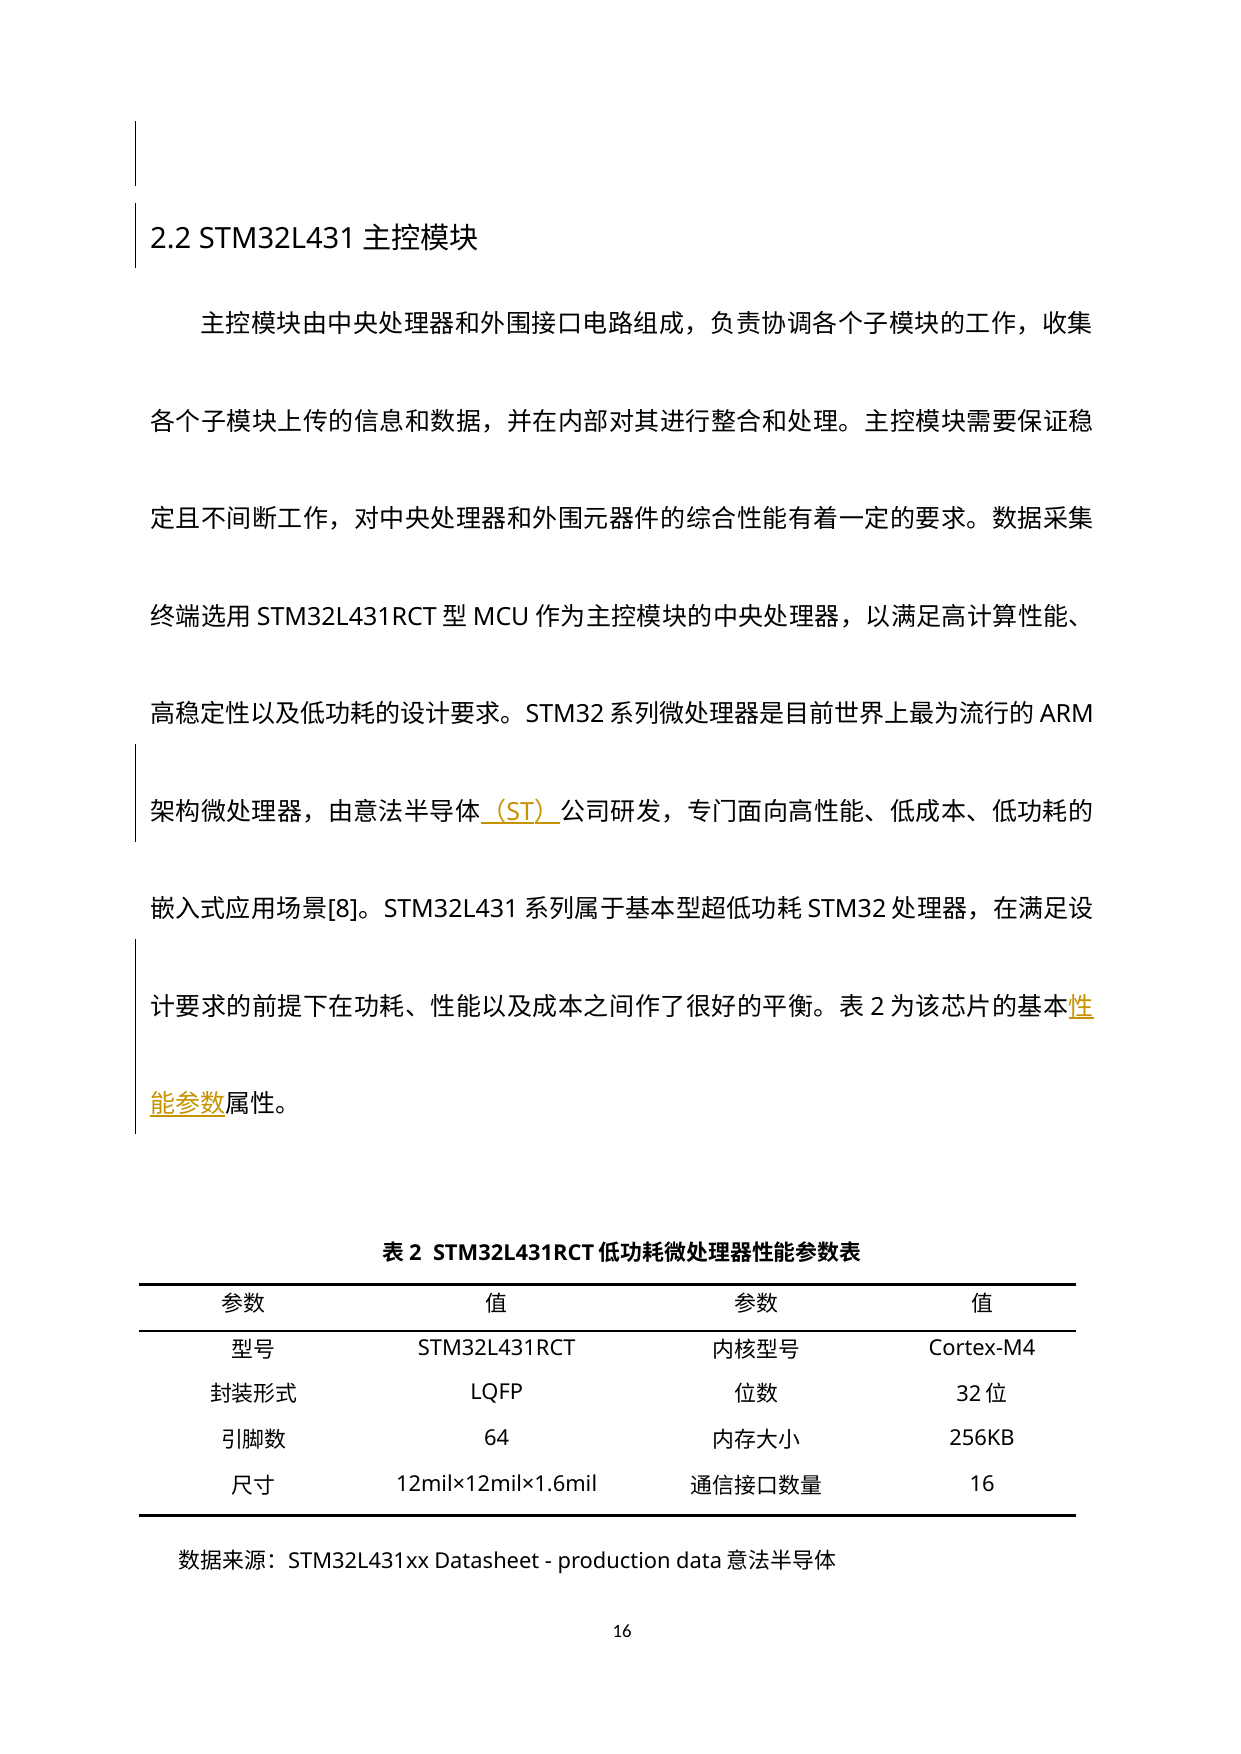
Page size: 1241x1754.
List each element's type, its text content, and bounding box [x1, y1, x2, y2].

table_cell STM32L431RCT [331, 1332, 624, 1376]
table_cell 内核型号 [625, 1332, 850, 1376]
text 主控模块由中央处理器和外围接口电路组成，负责协调各个子模块的工作，收集各个子模块上传的信息和数据，并在内部对其进行整合和处理。主控模块需要保证稳定且不间断工作，对中央处理器和外围元器件的综合性能有着一定的要求。数据采集终端选用STM32L431RCT型MCU作为主控模块的中央处理器，以满足高计算性能、高稳定性以及低功耗的设计要求。STM32系列微处理器是目前世界上最为流行的ARM架构微处理器，由意法半导体公司研发，专门面向高性能、低成本、低功耗的嵌入式应用场景[8]。STM32L431系列属于基本型超低功耗STM32处理器，在满足设计要求的前提下在功耗、性能以及成本之间作了很好的平衡。表2为该芯片的基本属性。 [150, 289, 1094, 1134]
table_cell 内存大小 [625, 1423, 850, 1468]
table_cell LQFP [331, 1376, 624, 1422]
table_header 参数 [625, 1286, 850, 1330]
table_cell 256KB [850, 1423, 1076, 1468]
table_cell 尺寸 [139, 1468, 331, 1514]
table_cell 引脚数 [139, 1423, 331, 1468]
table_cell 12mil×12mil×1.6mil [331, 1468, 624, 1514]
table_cell 通信接口数量 [625, 1468, 850, 1514]
table_cell 32位 [850, 1376, 1076, 1422]
table_cell 16 [850, 1468, 1076, 1514]
text 数据来源：STM32L431xx Datasheet - production data意法半导体 [150, 1283, 1094, 1575]
table_cell Cortex-M4 [850, 1332, 1076, 1376]
table_cell 位数 [625, 1376, 850, 1422]
table_cell 64 [331, 1423, 624, 1468]
text 表2 STM32L431RCT低功耗微处理器性能参数表 [150, 1234, 1094, 1267]
table_header 参数 [139, 1286, 331, 1330]
table_cell 封装形式 [139, 1376, 331, 1422]
table_cell 型号 [139, 1332, 331, 1376]
text 2.2 STM32L431主控模块 [150, 203, 1094, 268]
table_header 值 [850, 1286, 1076, 1330]
table_header 值 [331, 1286, 624, 1330]
